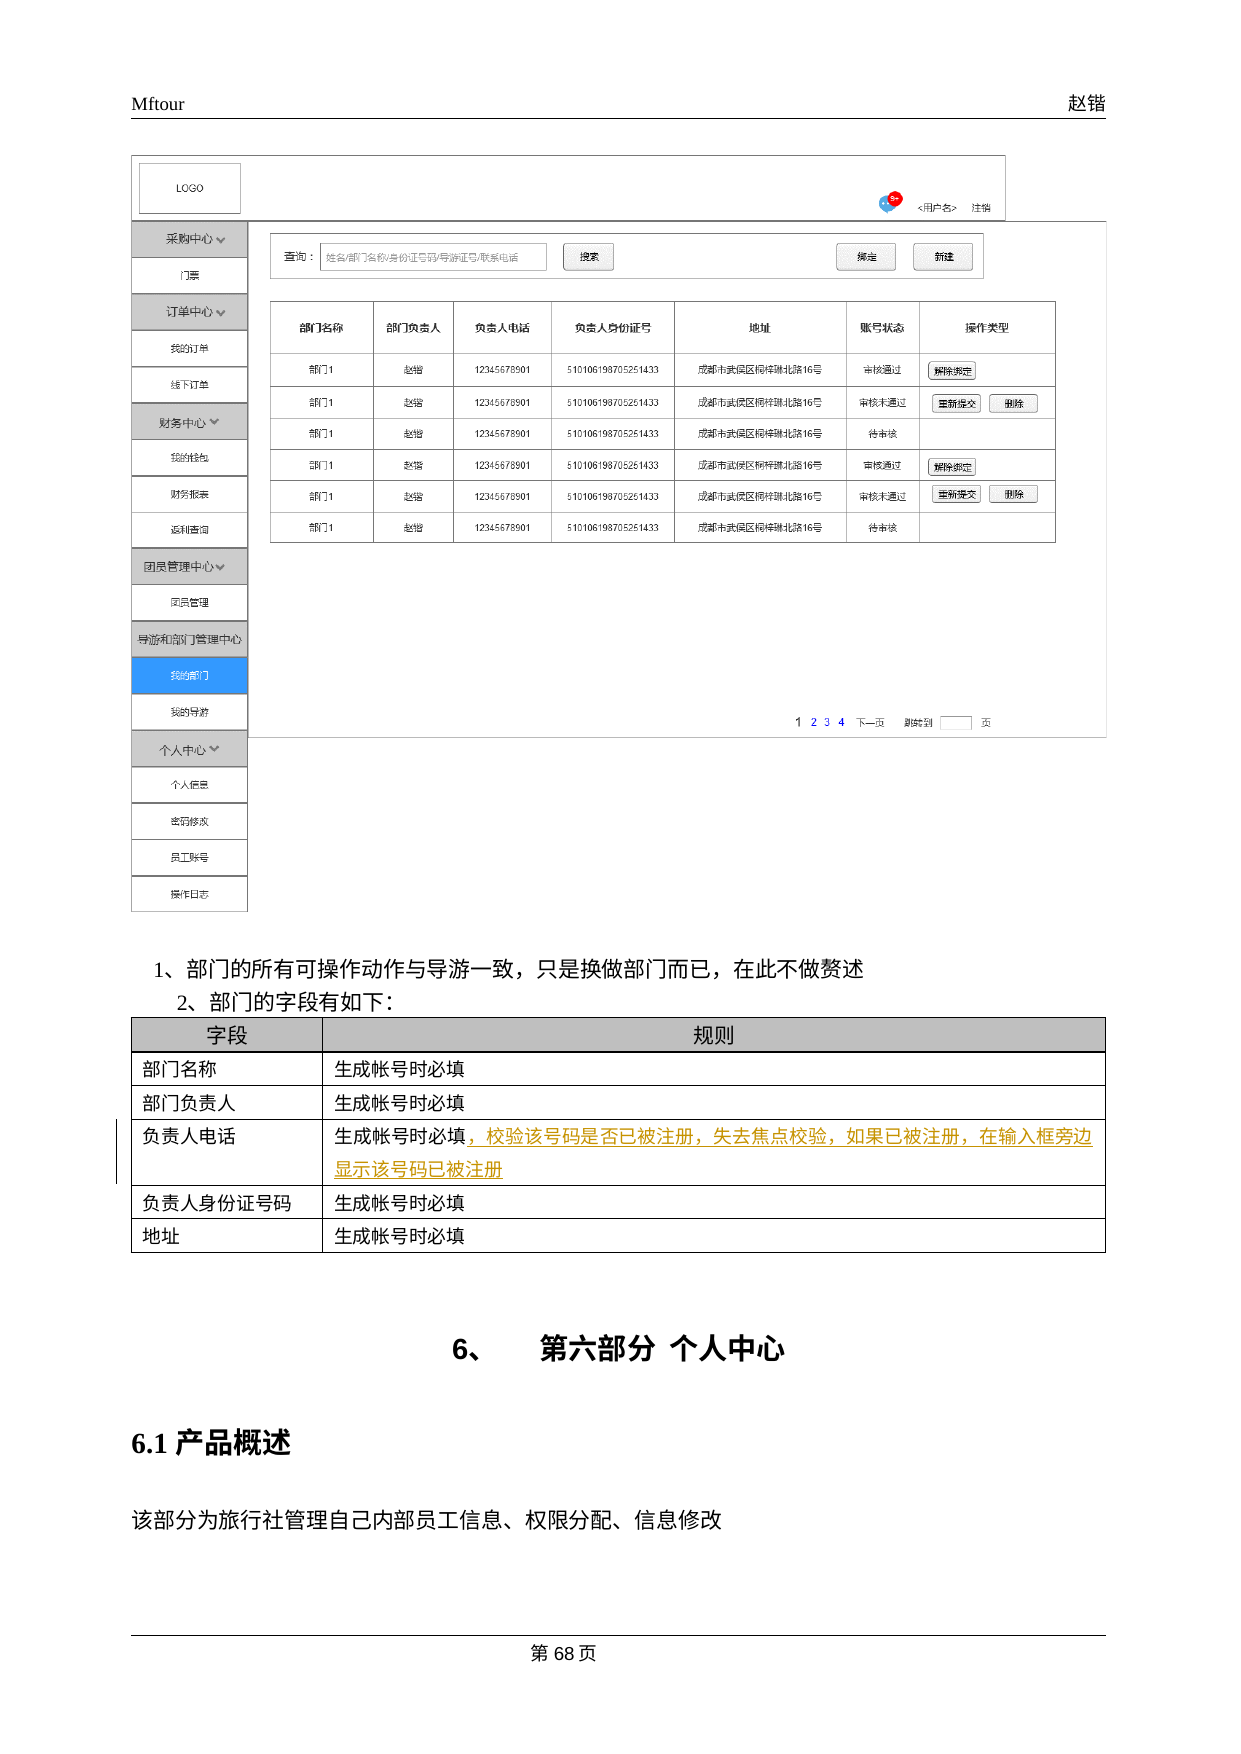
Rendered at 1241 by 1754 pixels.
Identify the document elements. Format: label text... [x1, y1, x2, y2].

table_cell 负责人身份证号码 [132, 1186, 322, 1218]
table_cell 生成帐号时必填 [323, 1086, 1105, 1118]
text 1、部门的所有可操作动作与导游一致，只是换做部门而已，在此不做赘述 [131, 952, 1106, 984]
table_cell 地址 [132, 1219, 322, 1252]
table_cell 生成帐号时必填 [323, 1120, 1105, 1184]
table_header 规则 [323, 1018, 1105, 1051]
table_cell 部门名称 [132, 1053, 322, 1085]
text 2、部门的字段有如下： [131, 984, 1106, 1017]
subtitle 产品概述 [131, 1408, 1106, 1473]
subtitle 第六部分 个人中心 [131, 1314, 1106, 1379]
picture [131, 155, 1107, 912]
text 该部分为旅行社管理自己内部员工信息、权限分配、信息修改 [131, 1503, 1106, 1535]
table_cell 生成帐号时必填 [323, 1219, 1105, 1252]
table_cell 生成帐号时必填 [323, 1053, 1105, 1085]
table_header 字段 [132, 1018, 322, 1051]
table_cell 部门负责人 [132, 1086, 322, 1118]
table_cell 负责人电话 [132, 1120, 322, 1184]
table_cell 生成帐号时必填 [323, 1186, 1105, 1218]
